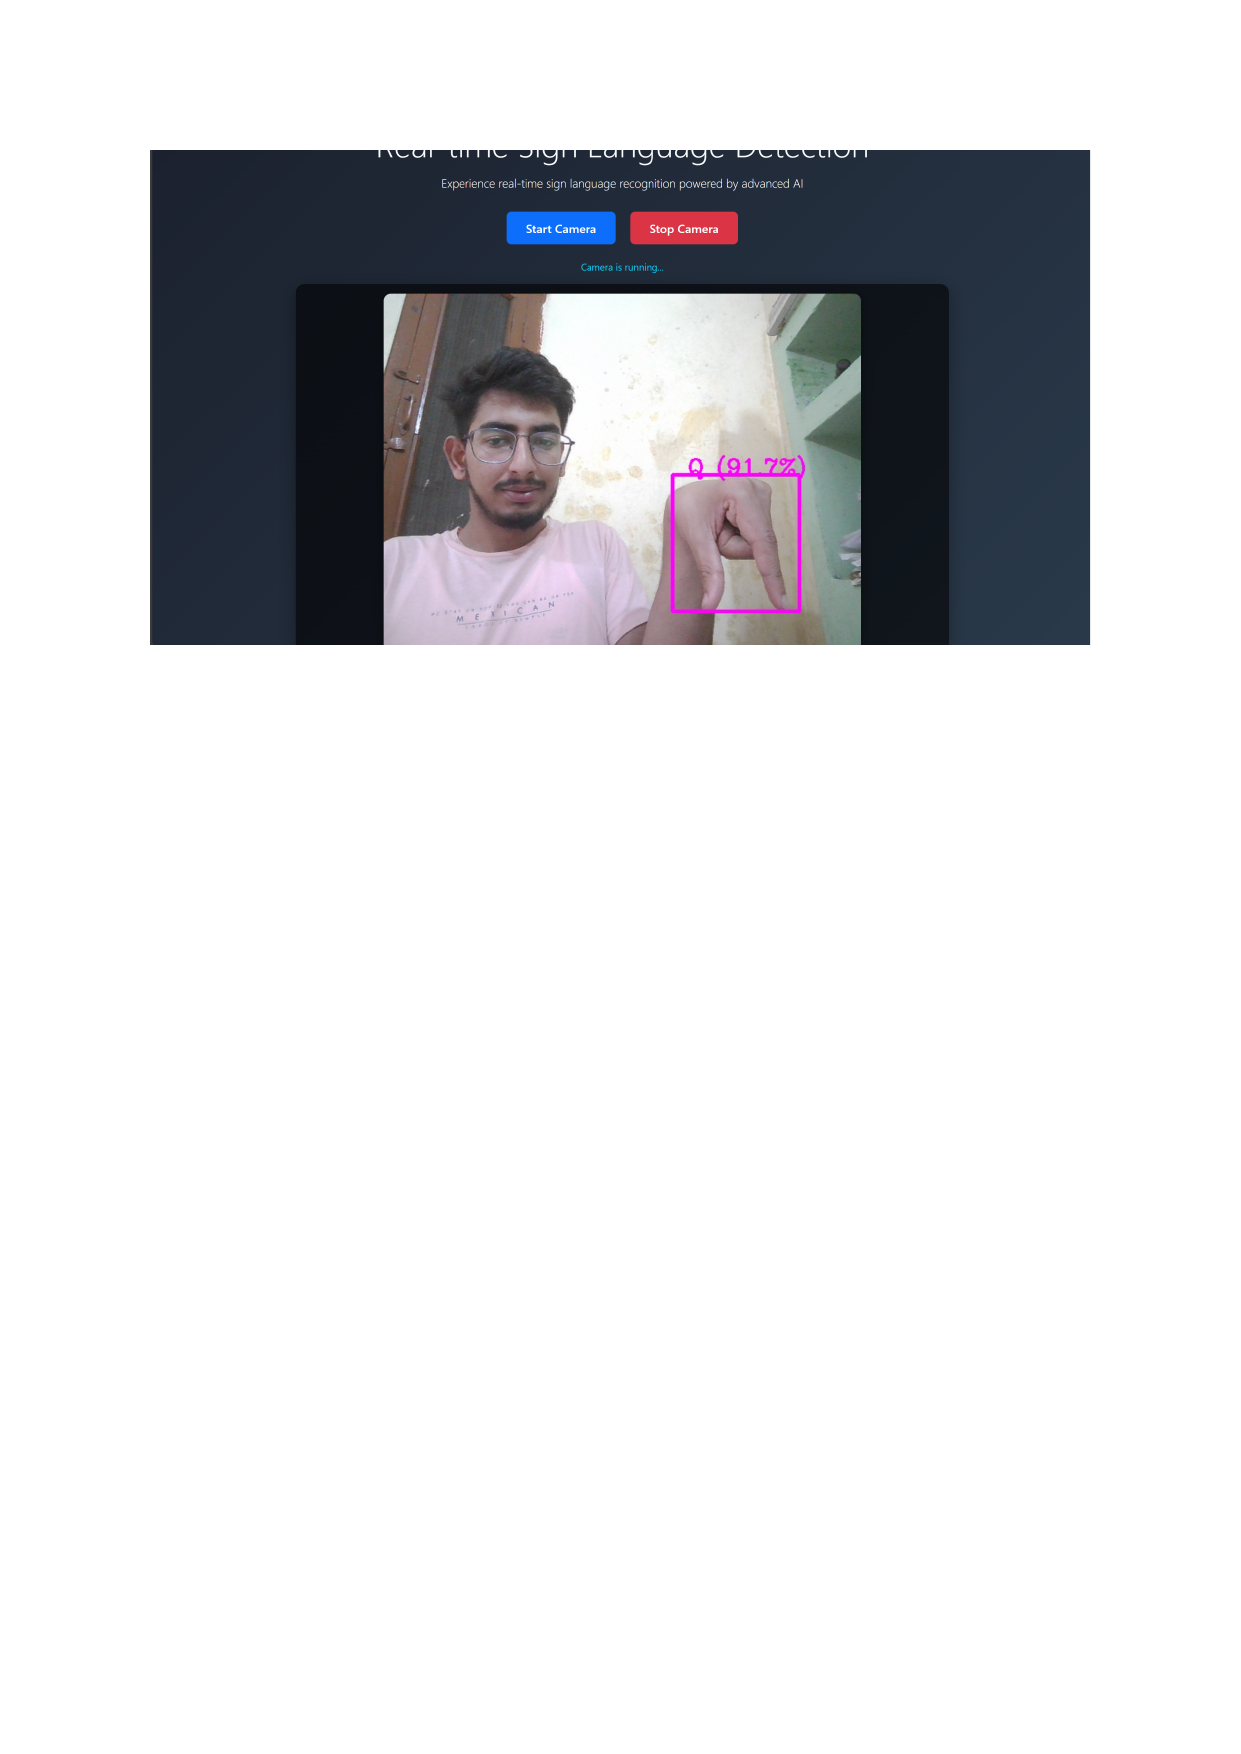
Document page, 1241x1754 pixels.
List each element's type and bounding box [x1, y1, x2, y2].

picture [150, 150, 1091, 645]
